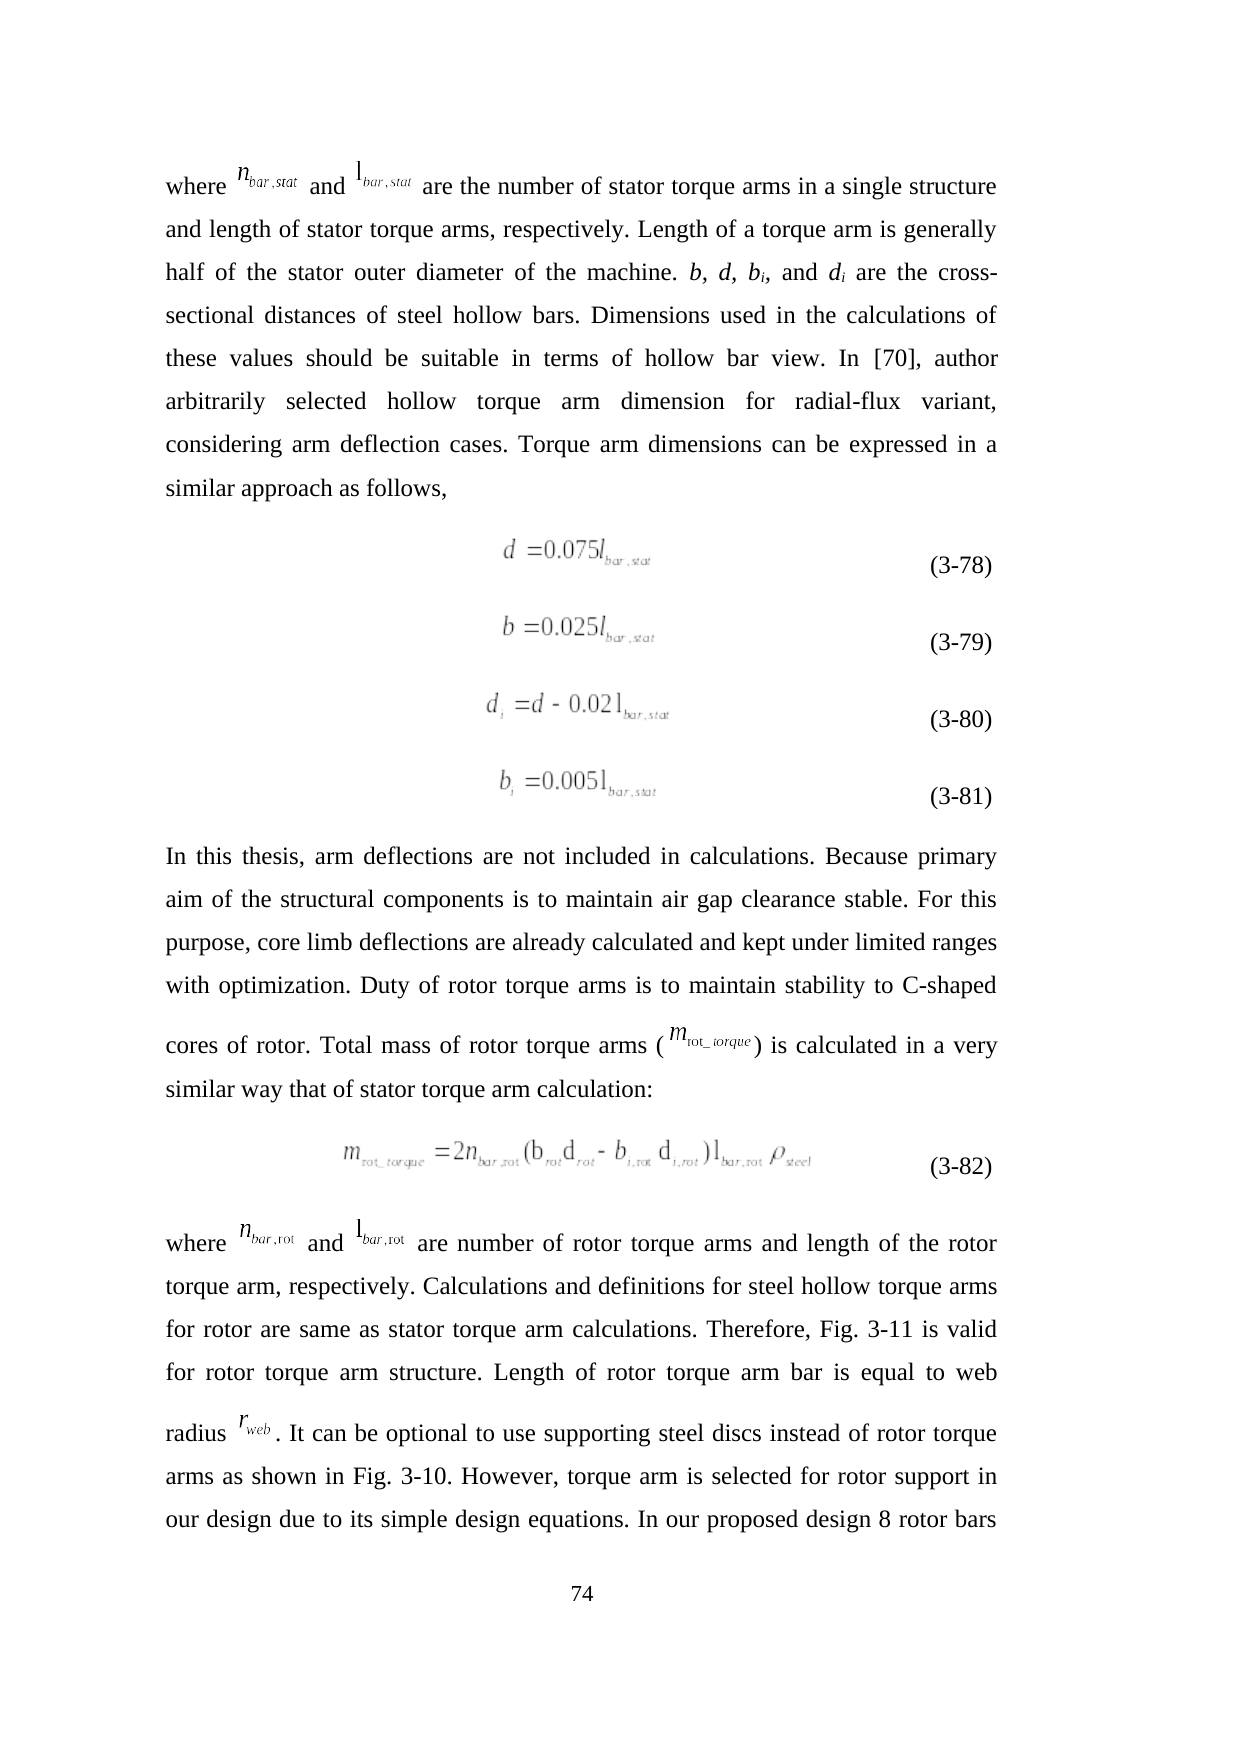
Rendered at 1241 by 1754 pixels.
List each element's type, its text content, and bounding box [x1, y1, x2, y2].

text where and are the number of stator torque arms in a single structure and length of stator torque arms, respectively. Length of a torque arm is generally half of the stator outer diameter of the machine. b, d, bi, and di are the cross-sectional distances of steel hollow bars. Dimensions used in the calculations of these values should be suitable in terms of hollow bar view. In [70], author arbitrarily selected hollow torque arm dimension for radial-flux variant, considering arm deflection cases. Torque arm dimensions can be expressed in a similar approach as follows, [165, 153, 998, 501]
text (3-80) [165, 687, 998, 733]
text In this thesis, arm deflections are not included in calculations. Because primary aim of the structural components is to maintain air gap clearance stable. For this purpose, core limb deflections are already calculated and kept under limited ranges with optimization. Duty of rotor torque arms is to maintain stability to C-shaped cores of rotor. Total mass of rotor torque arms () is calculated in a very similar way that of stator torque arm calculation: [165, 841, 998, 1102]
text (3-79) [165, 609, 998, 656]
text (3-78) [165, 532, 998, 578]
text (3-82) [165, 1133, 998, 1179]
text (3-81) [165, 764, 998, 810]
